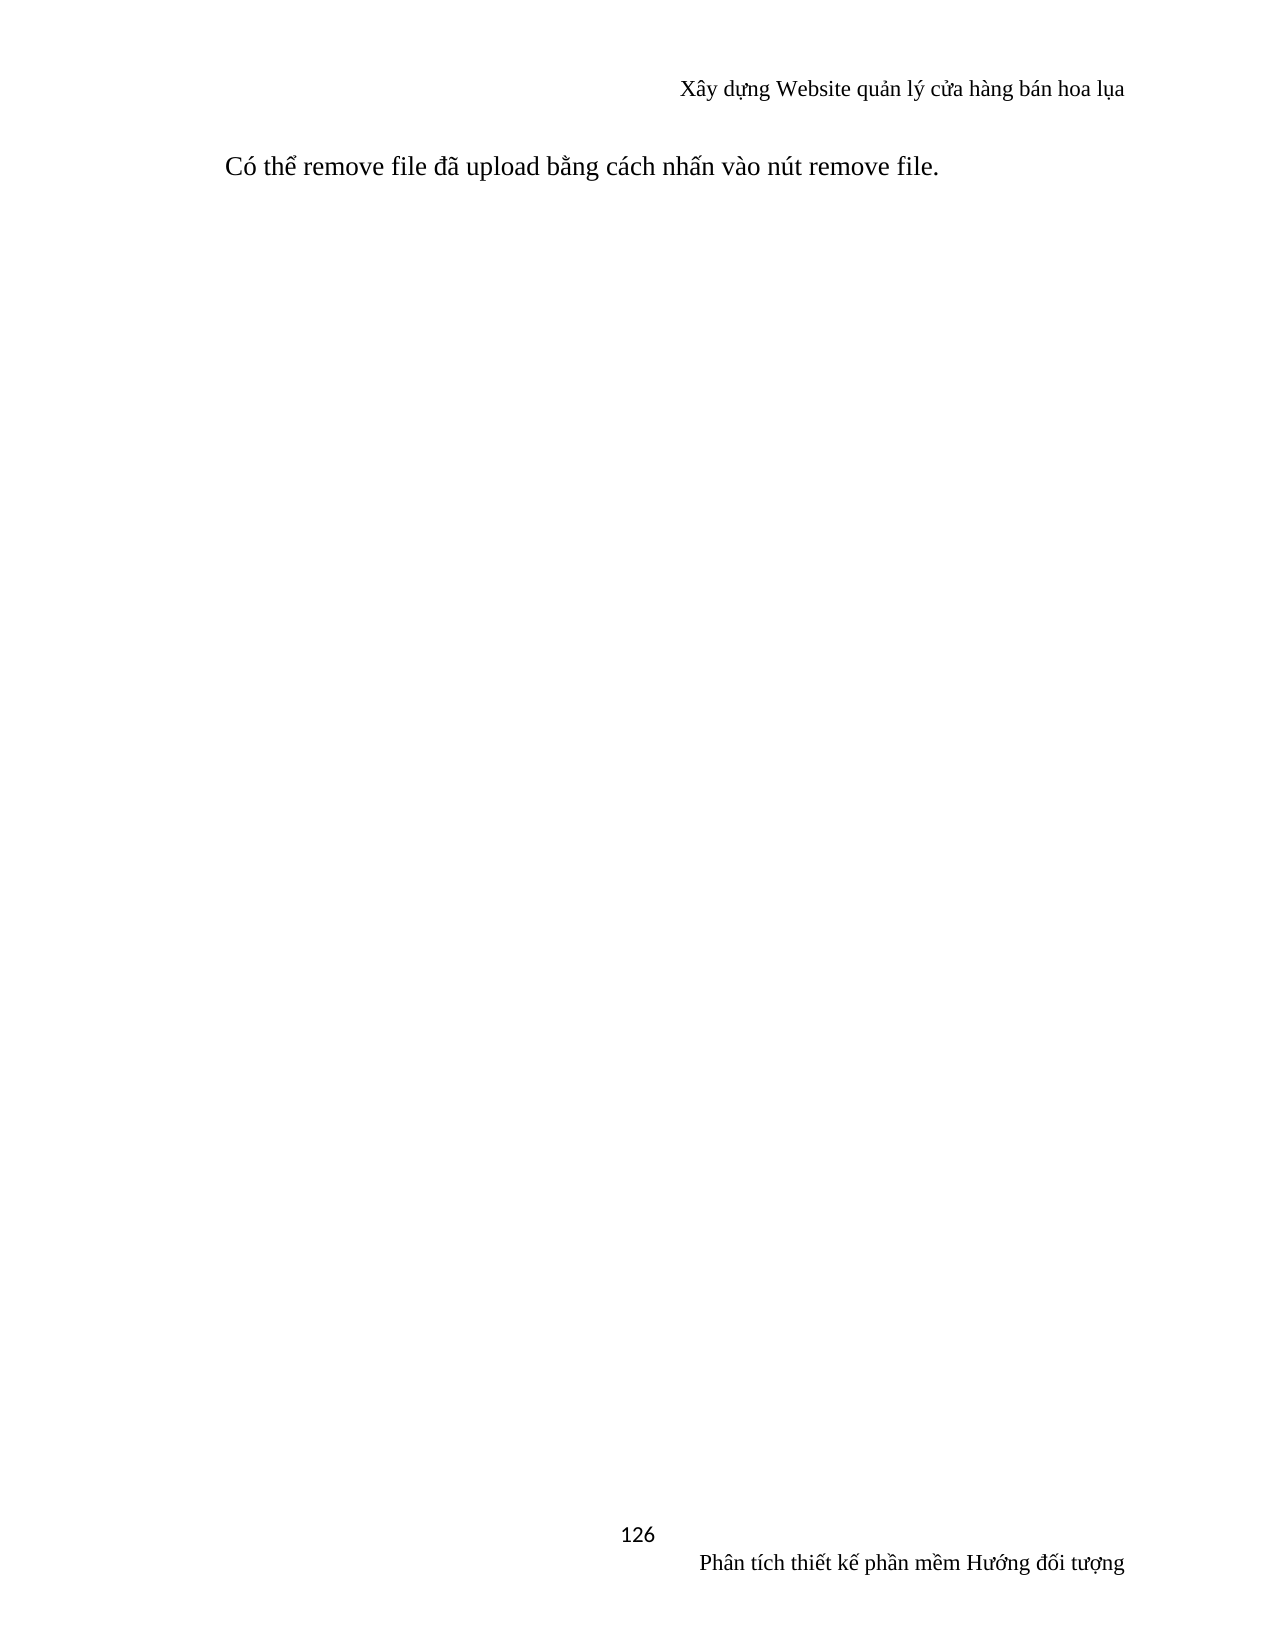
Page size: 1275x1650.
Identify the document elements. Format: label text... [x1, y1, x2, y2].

list Có thể remove file đã upload bằng cách nhấn vào nút remove file. [187, 150, 1125, 181]
